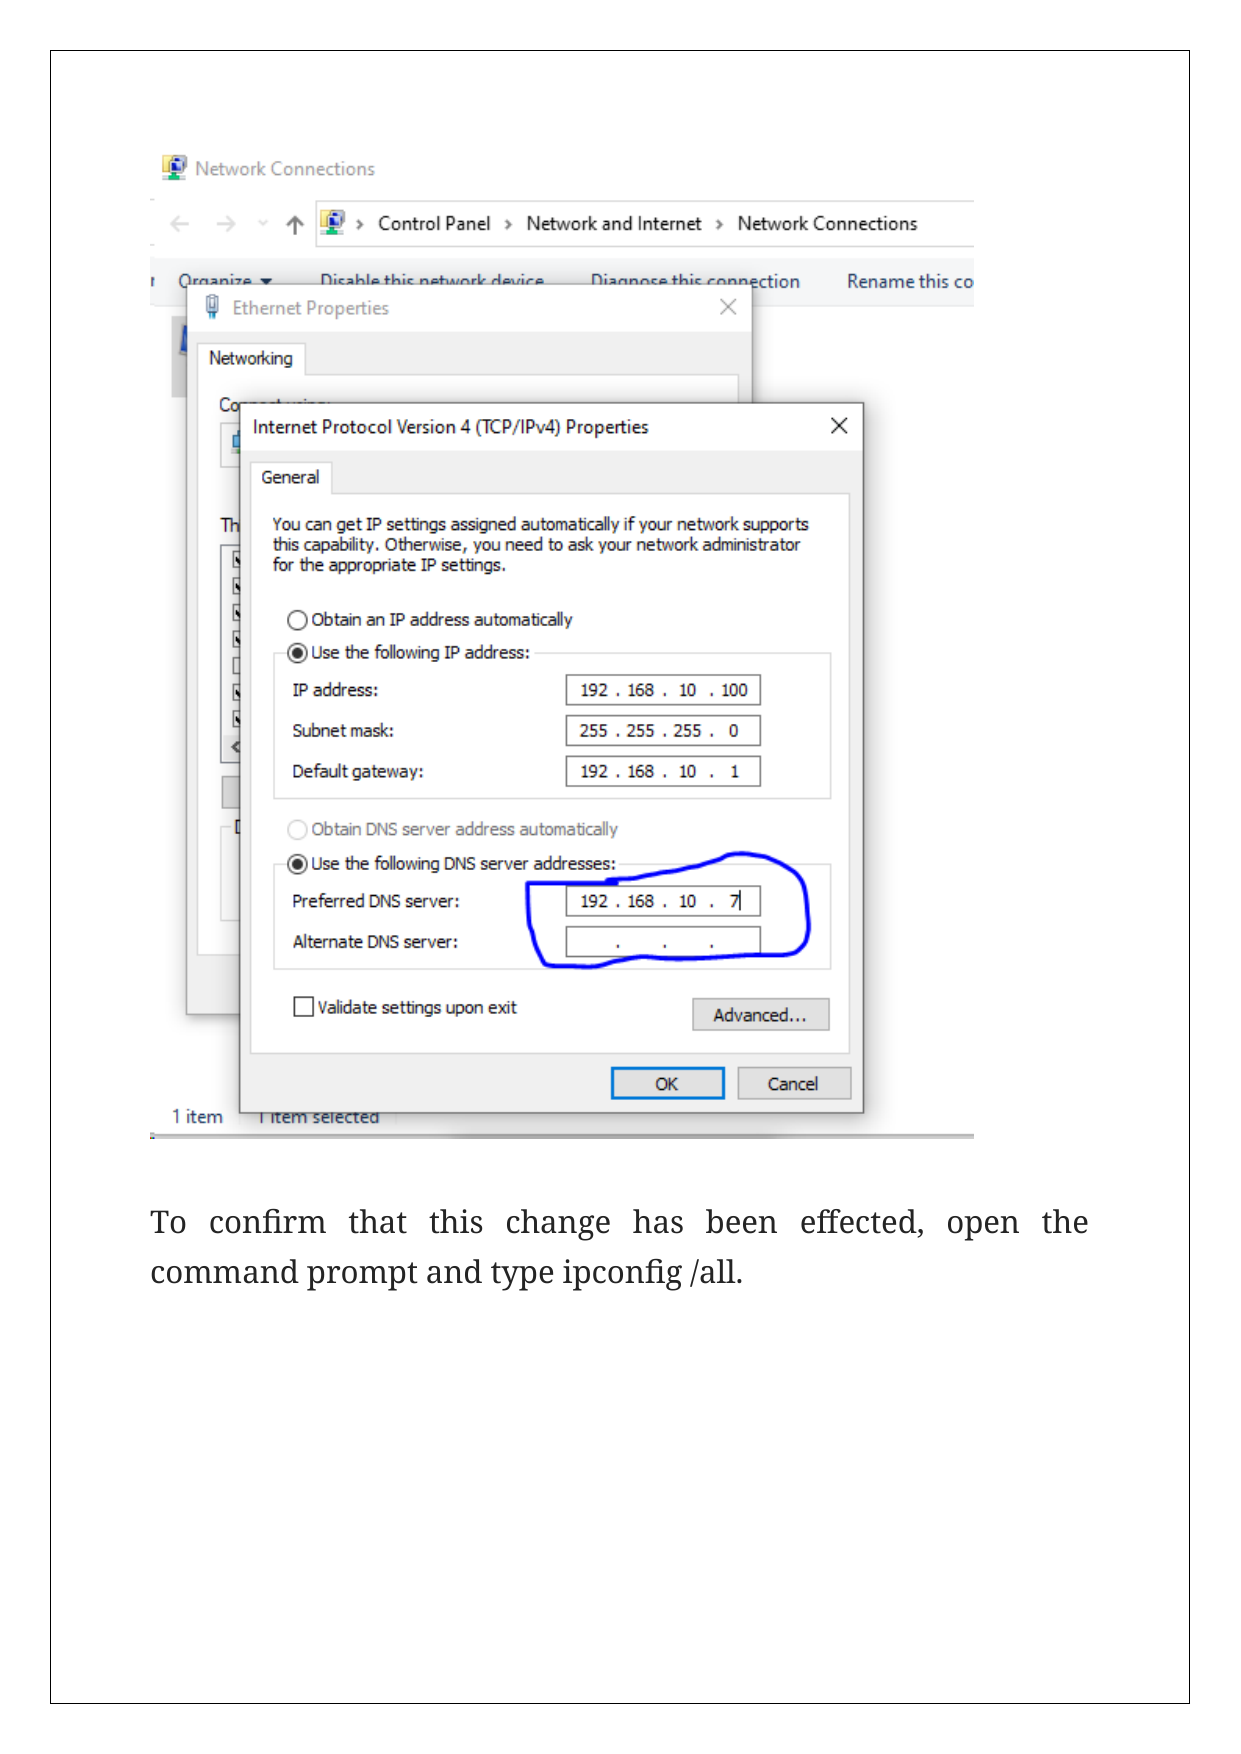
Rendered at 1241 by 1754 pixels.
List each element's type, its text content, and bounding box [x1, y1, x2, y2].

picture [150, 150, 974, 1139]
text To confirm that this change has been effected, open the command prompt and type ipconfig /all. [150, 1192, 1090, 1292]
